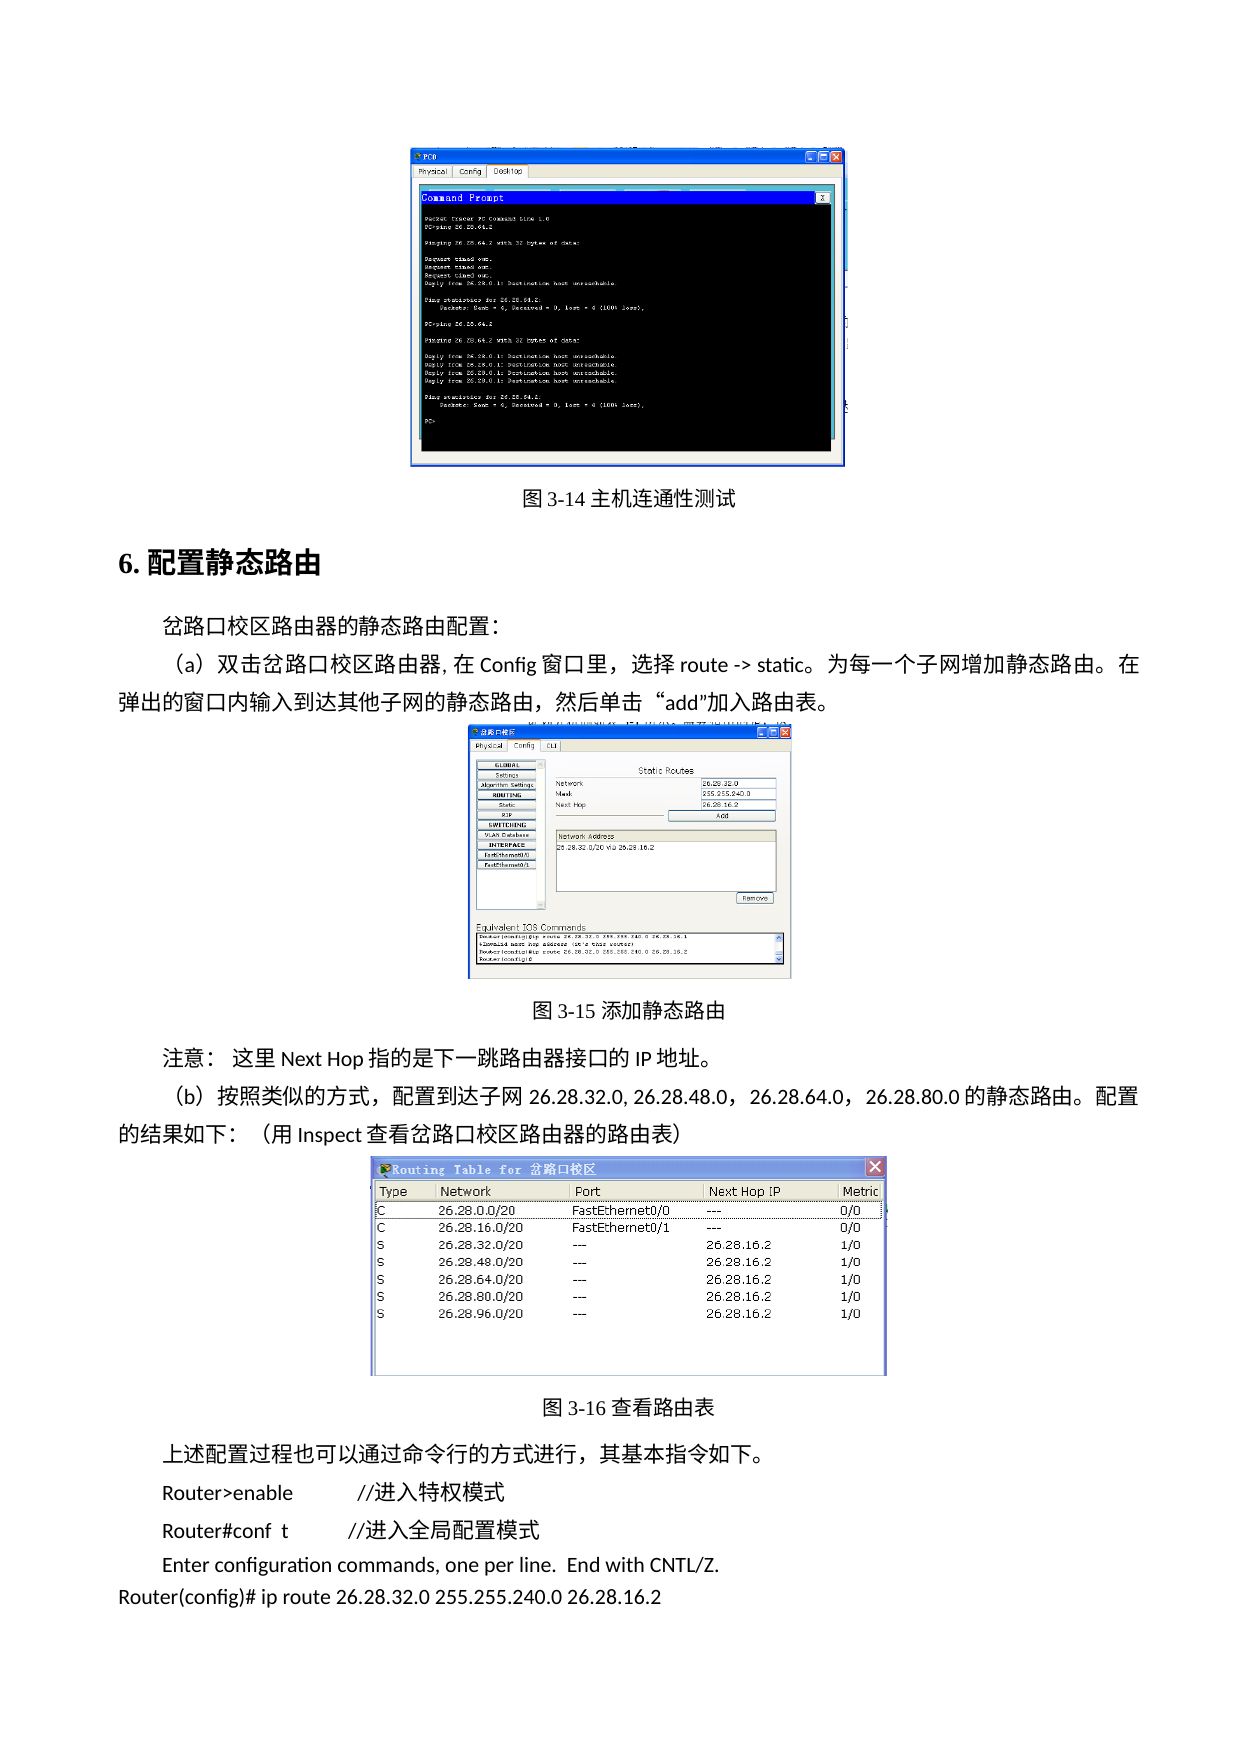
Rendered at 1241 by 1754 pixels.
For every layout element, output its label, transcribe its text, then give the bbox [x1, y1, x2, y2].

text （a）双击岔路口校区路由器, 在Config窗口里，选择route -> static。为每一个子网增加静态路由。在弹出的窗口内输入到达其他子网的静态路由，然后单击“add”加入路由表。 [118, 647, 1140, 716]
picture [370, 1154, 888, 1376]
text Enter configuration commands, one per line. End with CNTL/Z. [118, 1551, 1140, 1578]
text 上述配置过程也可以通过命令行的方式进行，其基本指令如下。 [118, 1437, 1140, 1469]
picture [410, 147, 848, 467]
subtitle 6. 配置静态路由 [118, 539, 1140, 582]
text 图3-15 添加静态路由 [118, 979, 1140, 1024]
picture [466, 722, 792, 979]
text Router>enable //进入特权模式 [118, 1475, 1140, 1507]
text （b）按照类似的方式，配置到达子网26.28.32.0, 26.28.48.0，26.28.64.0，26.28.80.0的静态路由。配置的结果如下：（用Inspect查看岔路口校区路由器的路由表） [118, 1079, 1140, 1148]
text 图3-14 主机连通性测试 [118, 467, 1140, 512]
text 岔路口校区路由器的静态路由配置： [118, 609, 1140, 641]
text 注意： 这里Next Hop指的是下一跳路由器接口的IP地址。 [118, 1041, 1140, 1072]
text Router#conf t //进入全局配置模式 [118, 1513, 1140, 1545]
text 图3-16 查看路由表 [118, 1375, 1140, 1421]
text Router(config)# ip route 26.28.32.0 255.255.240.0 26.28.16.2 [118, 1583, 1140, 1610]
